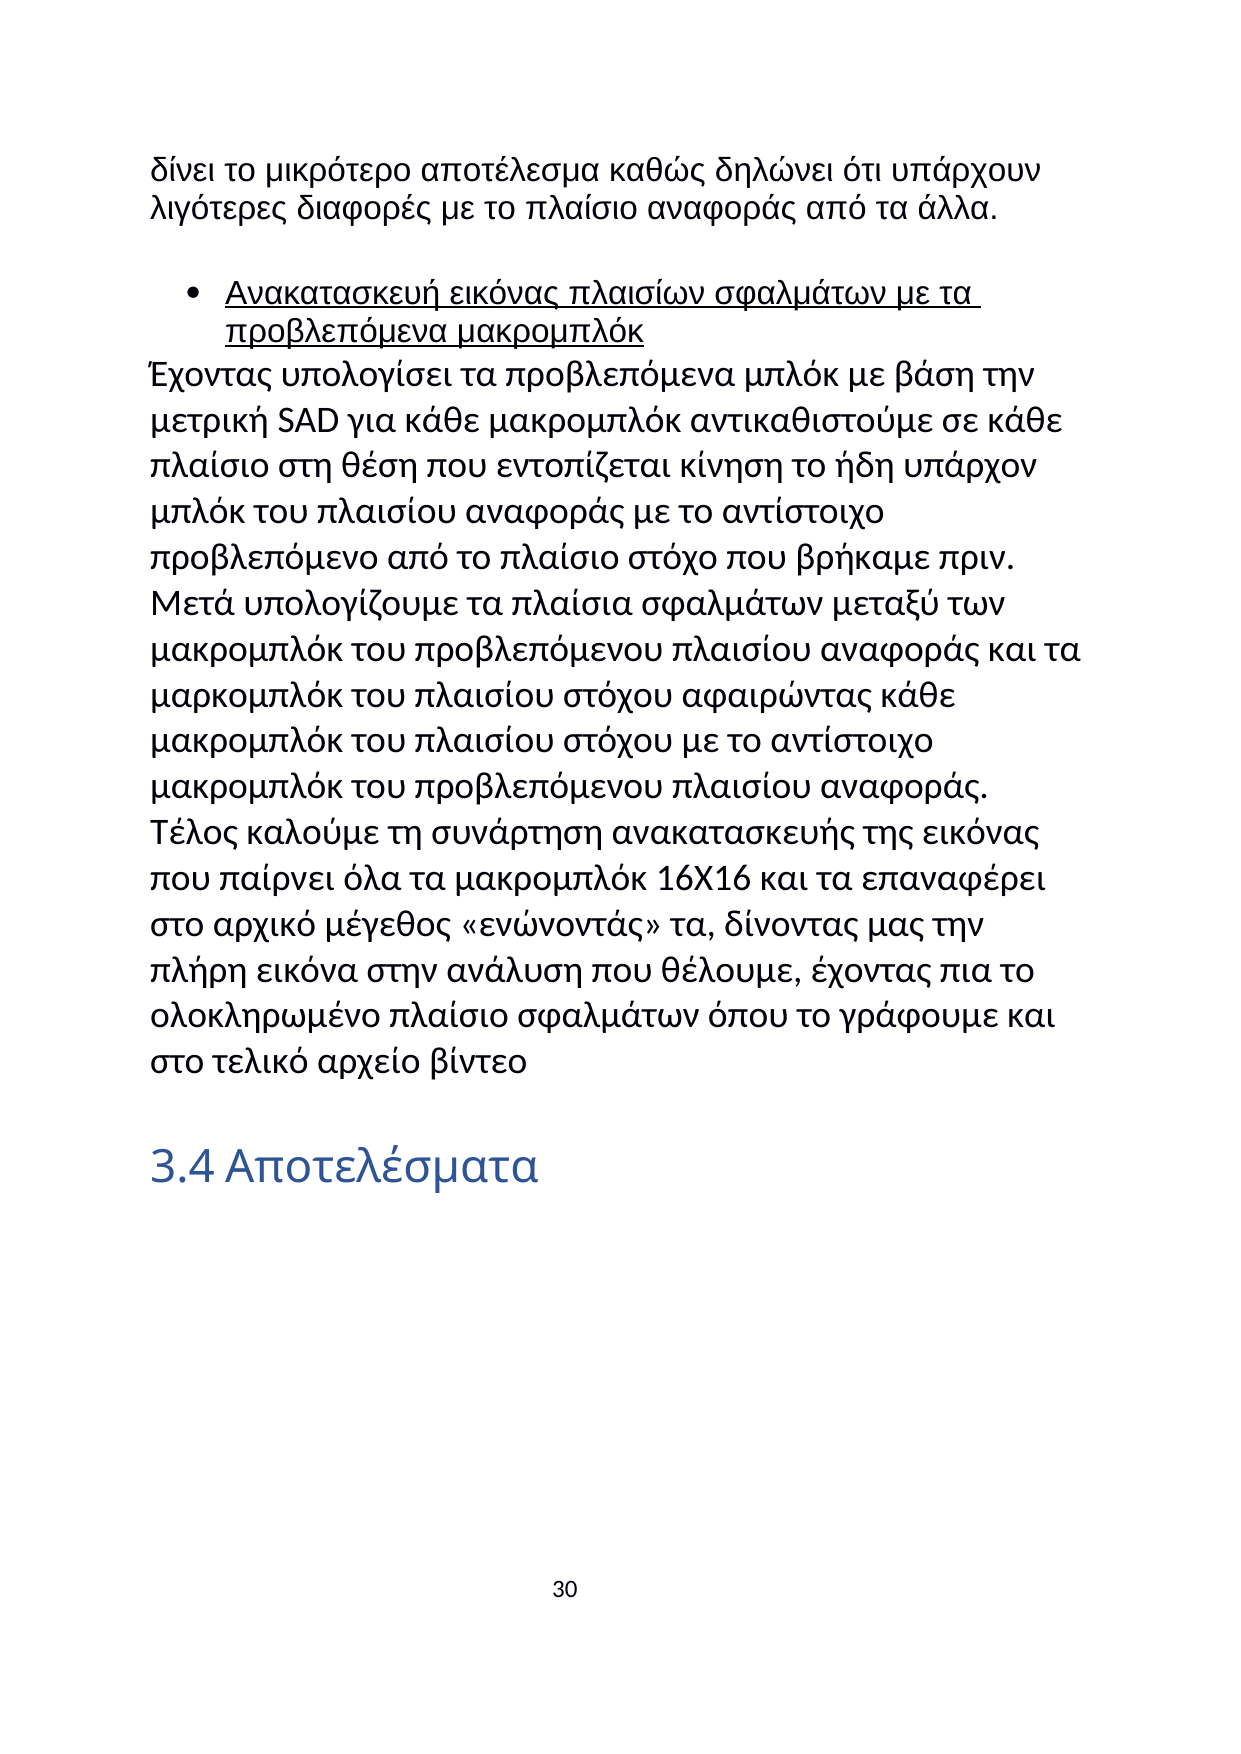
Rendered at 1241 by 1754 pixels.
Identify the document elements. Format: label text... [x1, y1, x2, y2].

text Τέλος καλούμε τη συνάρτηση ανακατασκευής της εικόνας που παίρνει όλα τα μακρομπλόκ 16Χ16 και τα επαναφέρει στο αρχικό μέγεθος «ενώνοντάς» τα, δίνοντας μας την πλήρη εικόνα στην ανάλυση που θέλουμε, έχοντας πια το ολοκληρωμένο πλαίσιο σφαλμάτων όπου το γράφουμε και στο τελικό αρχείο βίντεο [150, 808, 1090, 1083]
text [150, 150, 1090, 227]
subtitle Αποτελέσματα [150, 1133, 1090, 1195]
list Ανακατασκευή εικόνας πλαισίων σφαλμάτων με τα προβλεπόμενα μακρομπλόκ [187, 273, 1090, 350]
text Μετά υπολογίζουμε τα πλαίσια σφαλμάτων μεταξύ των μακρομπλόκ του προβλεπόμενου πλαισίου αναφοράς και τα μαρκομπλόκ του πλαισίου στόχου αφαιρώντας κάθε μακρομπλόκ του πλαισίου στόχου με το αντίστοιχο μακρομπλόκ του προβλεπόμενου πλαισίου αναφοράς. [150, 579, 1090, 808]
text Έχοντας υπολογίσει τα προβλεπόμενα μπλόκ με βάση την μετρική SAD για κάθε μακρομπλόκ αντικαθιστούμε σε κάθε πλαίσιο στη θέση που εντοπίζεται κίνηση το ήδη υπάρχον μπλόκ του πλαισίου αναφοράς με το αντίστοιχο προβλεπόμενο από το πλαίσιο στόχο που βρήκαμε πριν. [150, 350, 1090, 579]
